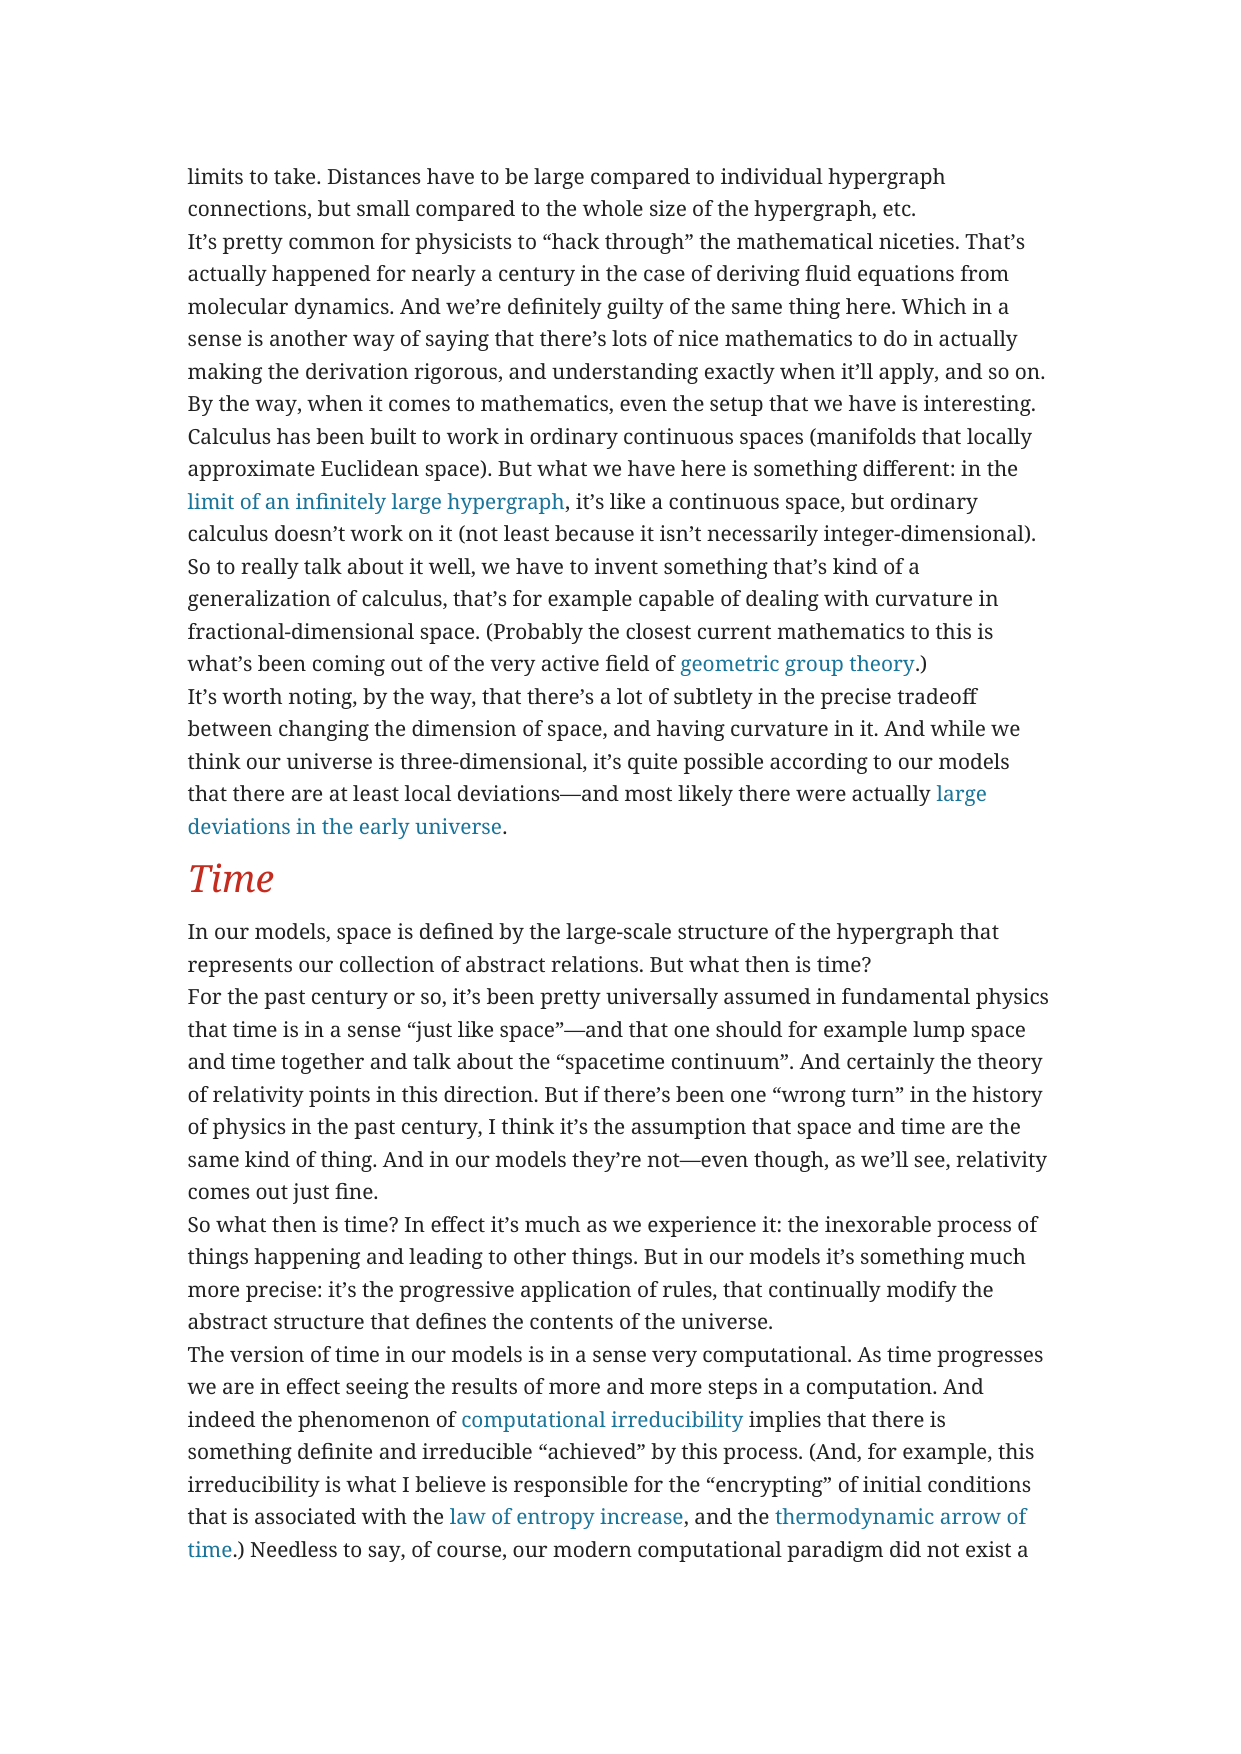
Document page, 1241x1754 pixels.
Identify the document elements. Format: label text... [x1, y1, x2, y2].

text It’s pretty common for physicists to “hack through” the mathematical niceties. That’s actually happened for nearly a century in the case of deriving fluid equations from molecular dynamics. And we’re definitely guilty of the same thing here. Which in a sense is another way of saying that there’s lots of nice mathematics to do in actually making the derivation rigorous, and understanding exactly when it’ll apply, and so on. [187, 227, 1053, 389]
text For the past century or so, it’s been pretty universally assumed in fundamental physics that time is in a sense “just like space”—and that one should for example lump space and time together and talk about the “spacetime continuum”. And certainly the theory of relativity points in this direction. But if there’s been one “wrong turn” in the history of physics in the past century, I think it’s the assumption that space and time are the same kind of thing. And in our models they’re not—even though, as we’ll see, relativity comes out just fine. [187, 982, 1053, 1210]
text So what then is time? In effect it’s much as we experience it: the inexorable process of things happening and leading to other things. But in our models it’s something much more precise: it’s the progressive application of rules, that continually modify the abstract structure that defines the contents of the universe. [187, 1210, 1053, 1340]
text In our models, space is defined by the large-scale structure of the hypergraph that represents our collection of abstract relations. But what then is time? [187, 917, 1053, 982]
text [187, 162, 1053, 227]
text It’s worth noting, by the way, that there’s a lot of subtlety in the precise tradeoff between changing the dimension of space, and having curvature in it. And while we think our universe is three-dimensional, it’s quite possible according to our models that there are at least local deviations—and most likely there were actually large deviations in the early universe. [187, 682, 1053, 844]
text By the way, when it comes to mathematics, even the setup that we have is interesting. Calculus has been built to work in ordinary continuous spaces (manifolds that locally approximate Euclidean space). But what we have here is something different: in the limit of an infinitely large hypergraph, it’s like a continuous space, but ordinary calculus doesn’t work on it (not least because it isn’t necessarily integer-dimensional). So to really talk about it well, we have to invent something that’s kind of a generalization of calculus, that’s for example capable of dealing with curvature in fractional-dimensional space. (Probably the closest current mathematics to this is what’s been coming out of the very active field of geometric group theory.) [187, 389, 1053, 682]
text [187, 1340, 1053, 1567]
text Time [187, 852, 1053, 917]
